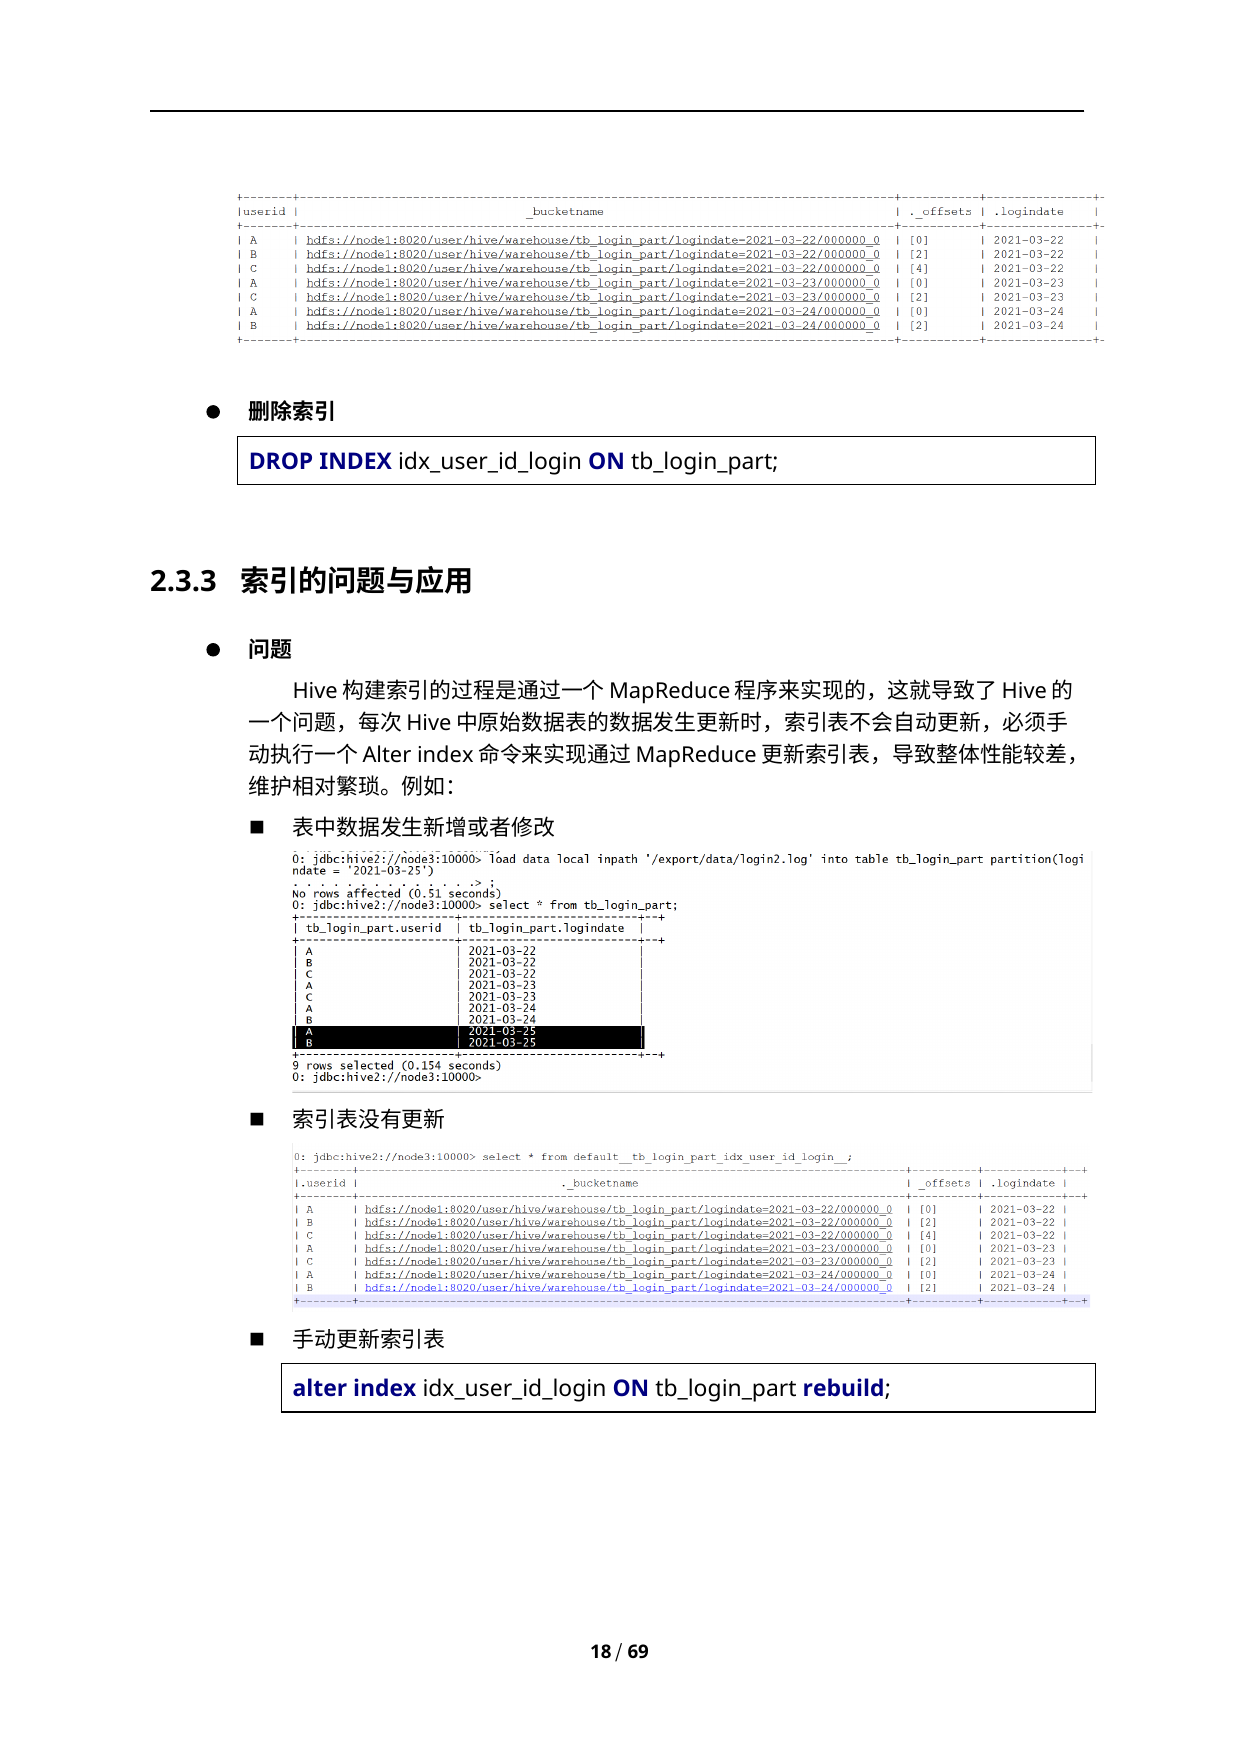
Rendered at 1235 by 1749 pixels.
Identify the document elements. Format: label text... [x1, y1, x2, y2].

list 表中数据发生新增或者修改 [248, 810, 1084, 842]
table_header alter index idx_user_id_login ON tb_login_part rebuild; [282, 1364, 1095, 1411]
subtitle 索引的问题与应用 [150, 557, 1084, 600]
list 手动更新索引表 [248, 1322, 1084, 1353]
list 删除索引 [205, 394, 1084, 426]
list 索引表没有更新 [248, 1102, 1084, 1134]
picture [237, 191, 1105, 346]
text Hive构建索引的过程是通过一个MapReduce程序来实现的，这就导致了Hive的一个问题，每次Hive中原始数据表的数据发生更新时，索引表不会自动更新，必须手动执行一个Alter index命令来实现通过MapReduce更新索引表，导致整体性能较差，维护相对繁琐。例如： [248, 673, 1084, 801]
picture [292, 851, 1093, 1093]
picture [292, 1143, 1091, 1312]
table_header DROP INDEX idx_user_id_login ON tb_login_part; [238, 437, 1095, 484]
list 问题 [205, 632, 1084, 664]
